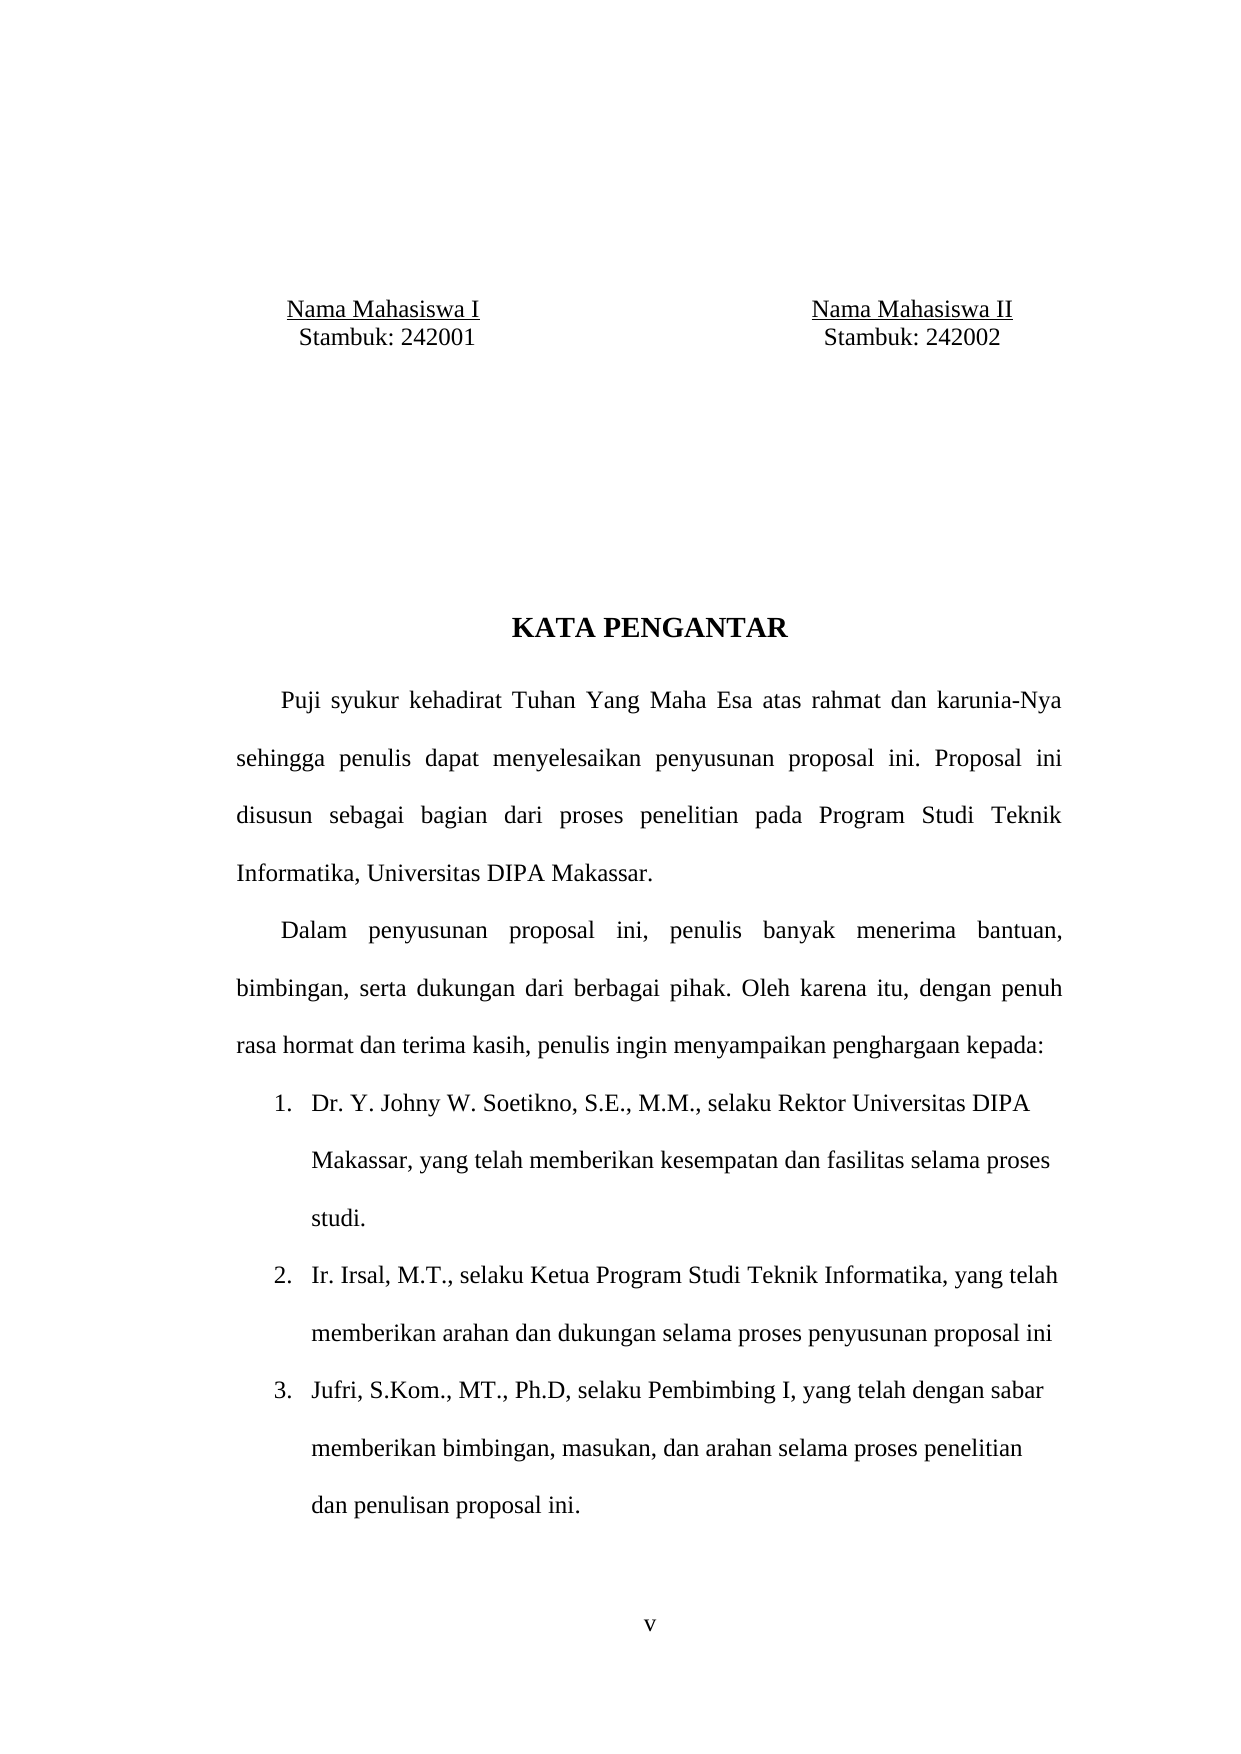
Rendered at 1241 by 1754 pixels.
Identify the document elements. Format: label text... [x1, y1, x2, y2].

text KATA PENGANTAR [236, 610, 1063, 643]
text Stambuk: 242001 Stambuk: 242002 [236, 322, 1063, 351]
text Puji syukur kehadirat Tuhan Yang Maha Esa atas rahmat dan karunia-Nya sehingga penulis dapat menyelesaikan penyusunan proposal ini. Proposal ini disusun sebagai bagian dari proses penelitian pada Program Studi Teknik Informatika, Universitas DIPA Makassar. [236, 685, 1063, 886]
list Dr. Y. Johny W. Soetikno, S.E., M.M., selaku Rektor Universitas DIPA Makassar, yang telah memberikan kesempatan dan fasilitas selama proses studi. [274, 1088, 1063, 1231]
list Ir. Irsal, M.T., selaku Ketua Program Studi Teknik Informatika, yang telah memberikan arahan dan dukungan selama proses penyusunan proposal ini [274, 1260, 1063, 1346]
text Dalam penyusunan proposal ini, penulis banyak menerima bantuan, bimbingan, serta dukungan dari berbagai pihak. Oleh karena itu, dengan penuh rasa hormat dan terima kasih, penulis ingin menyampaikan penghargaan kepada: [236, 915, 1063, 1059]
text Nama Mahasiswa I Nama Mahasiswa II [236, 294, 1063, 322]
list Jufri, S.Kom., MT., Ph.D, selaku Pembimbing I, yang telah dengan sabar memberikan bimbingan, masukan, dan arahan selama proses penelitian dan penulisan proposal ini. [274, 1375, 1063, 1519]
